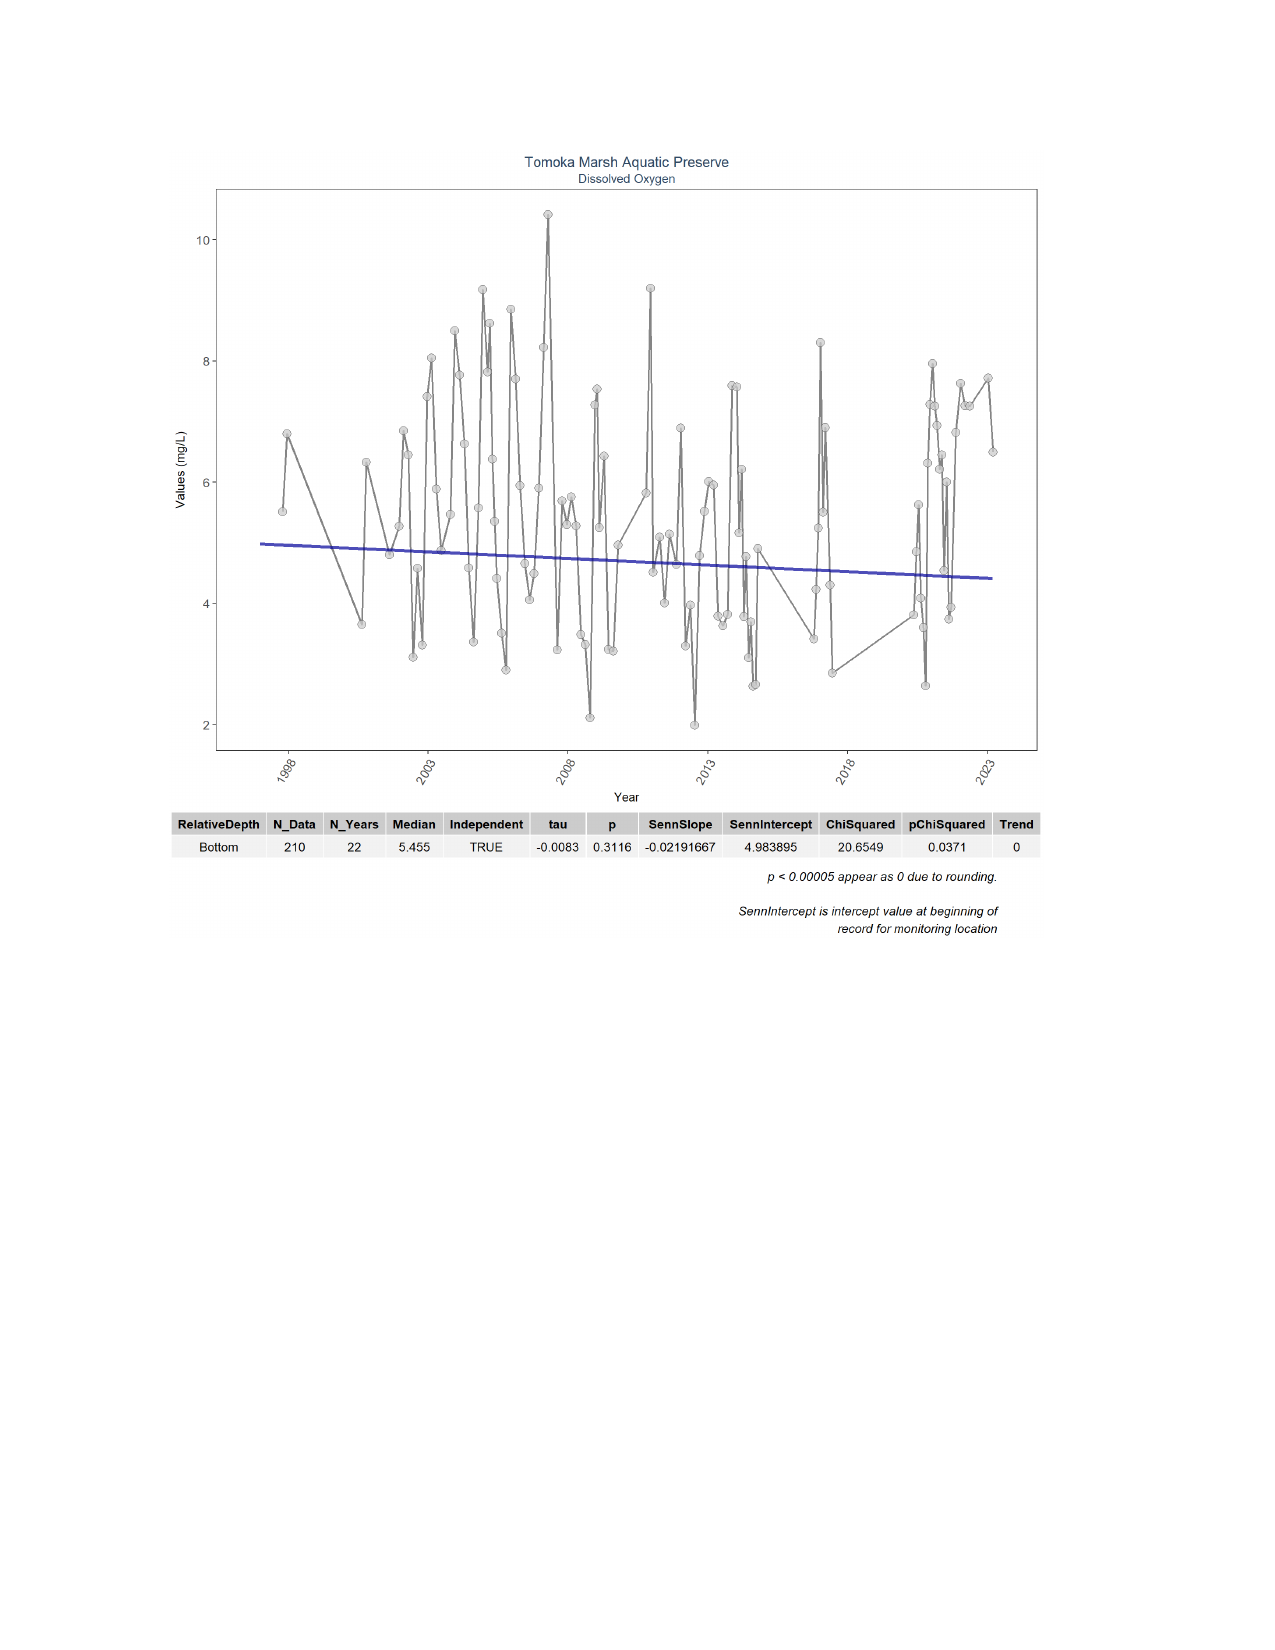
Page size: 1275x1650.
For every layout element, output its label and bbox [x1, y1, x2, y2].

picture [168, 150, 1044, 938]
